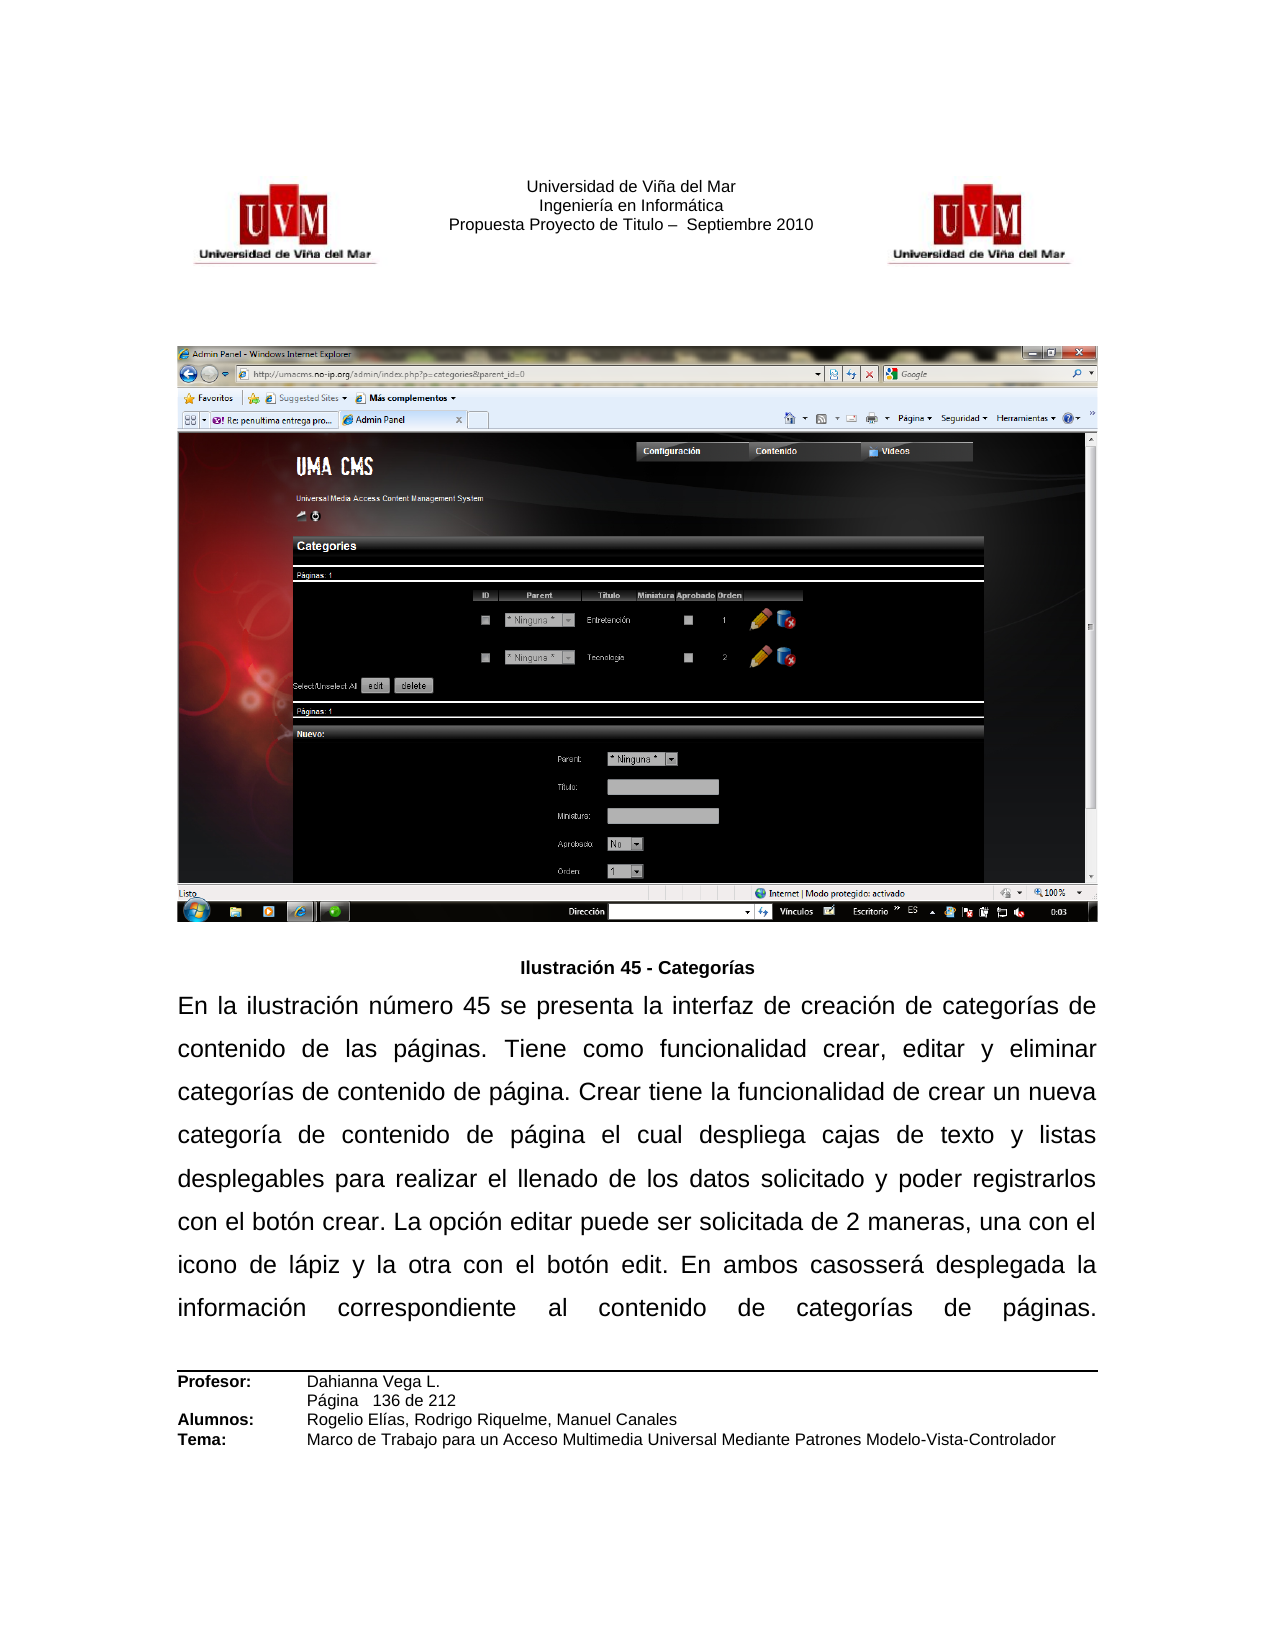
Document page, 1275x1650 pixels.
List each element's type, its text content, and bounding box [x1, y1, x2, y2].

picture [177, 346, 1098, 922]
picture [177, 176, 390, 267]
text Ilustración 45 - Categorías [177, 957, 1098, 978]
picture [871, 176, 1084, 267]
